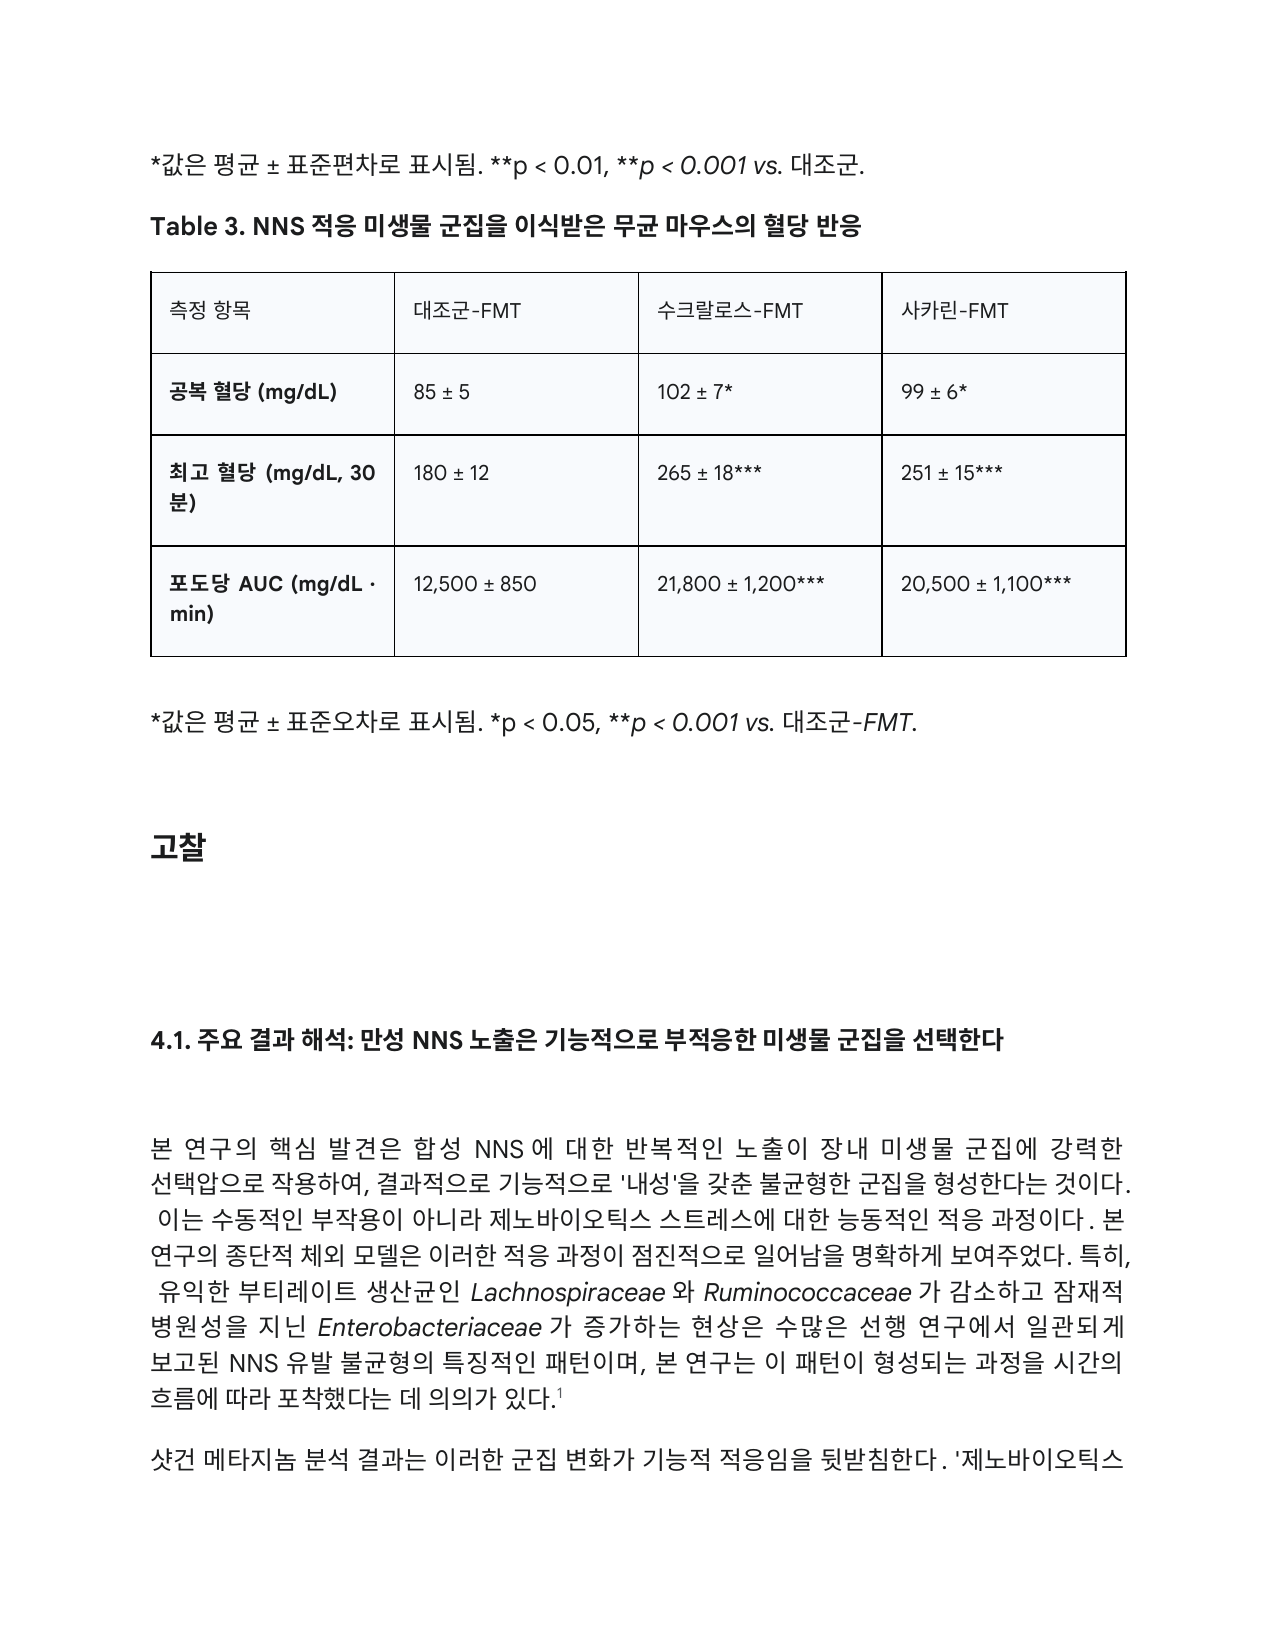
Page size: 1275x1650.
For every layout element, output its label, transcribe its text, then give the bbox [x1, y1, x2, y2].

table_cell 최고 혈당 (mg/dL, 30분) [152, 436, 394, 545]
table_cell 85 ± 5 [395, 354, 638, 434]
table_cell 102 ± 7* [639, 354, 881, 434]
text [150, 1445, 1125, 1476]
table_cell 99 ± 6* [883, 354, 1125, 434]
table_cell 20,500 ± 1,100*** [883, 547, 1125, 656]
table_cell 12,500 ± 850 [395, 547, 638, 656]
table_header 측정 항목 [152, 273, 394, 353]
table_header 대조군-FMT [395, 273, 638, 353]
table_cell 251 ± 15*** [883, 436, 1125, 545]
text Table 3. NNS 적응 미생물 군집을 이식받은 무균 마우스의 혈당 반응 [150, 211, 1125, 242]
text *값은 평균 ± 표준편차로 표시됨. **p < 0.01, **p < 0.001 vs. 대조군. [150, 150, 1125, 181]
table_cell 포도당 AUC (mg/dL · min) [152, 547, 394, 656]
table_cell 265 ± 18*** [639, 436, 881, 545]
table_cell 21,800 ± 1,200*** [639, 547, 881, 656]
text *값은 평균 ± 표준오차로 표시됨. *p < 0.05, **p < 0.001 vs. 대조군-FMT. [150, 707, 1125, 739]
table_cell 180 ± 12 [395, 436, 638, 545]
table_header 사카린-FMT [883, 273, 1125, 353]
subtitle 고찰 [150, 829, 1125, 868]
table_header 수크랄로스-FMT [639, 273, 881, 353]
text 본 연구의 핵심 발견은 합성 NNS에 대한 반복적인 노출이 장내 미생물 군집에 강력한 선택압으로 작용하여, 결과적으로 기능적으로 '내성'을 갖춘 불균형한 군집을 형성한다는 것이다. 이는 수동적인 부작용이 아니라 제노바이오틱스 스트레스에 대한 능동적인 적응 과정이다. 본 연구의 종단적 체외 모델은 이러한 적응 과정이 점진적으로 일어남을 명확하게 보여주었다. 특히, 유익한 부티레이트 생산균인 Lachnospiraceae와 Ruminococcaceae가 감소하고 잠재적 병원성을 지닌 Enterobacteriaceae가 증가하는 현상은 수많은 선행 연구에서 일관되게 보고된 NNS 유발 불균형의 특징적인 패턴이며, 본 연구는 이 패턴이 형성되는 과정을 시간의 흐름에 따라 포착했다는 데 의의가 있다.1 [150, 1134, 1125, 1416]
subtitle 4.1. 주요 결과 해석: 만성 NNS 노출은 기능적으로 부적응한 미생물 군집을 선택한다 [150, 1025, 1125, 1056]
table_cell 공복 혈당 (mg/dL) [152, 354, 394, 434]
